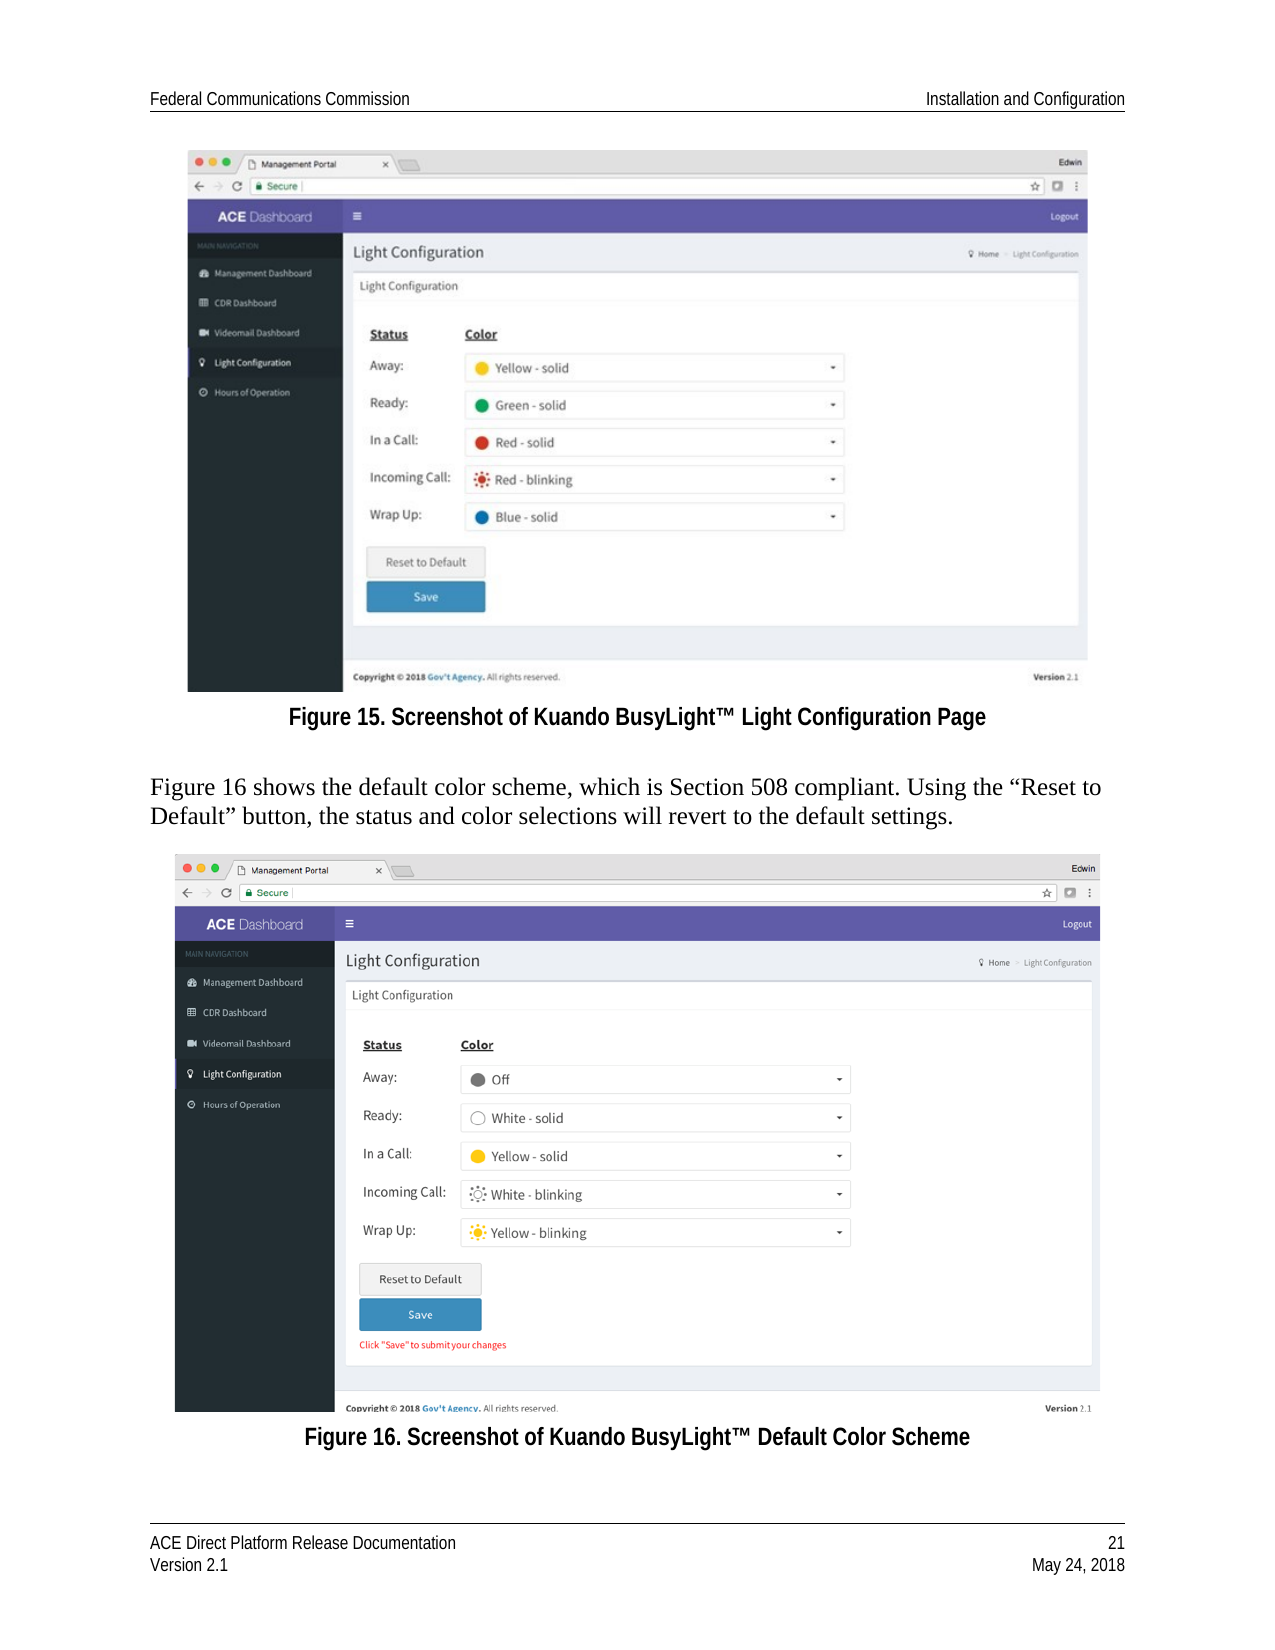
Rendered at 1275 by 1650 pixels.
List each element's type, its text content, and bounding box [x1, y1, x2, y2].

text Figure 16 shows the default color scheme, which is Section 508 compliant. Using the “Reset to Default” button, the status and color selections will revert to the default settings. [150, 772, 1125, 830]
picture [187, 150, 1088, 692]
text Figure 16. Screenshot of Kuando BusyLight™ Default Color Scheme [150, 1422, 1125, 1450]
picture [174, 854, 1101, 1412]
text Figure 15. Screenshot of Kuando BusyLight™ Light Configuration Page [150, 702, 1125, 731]
